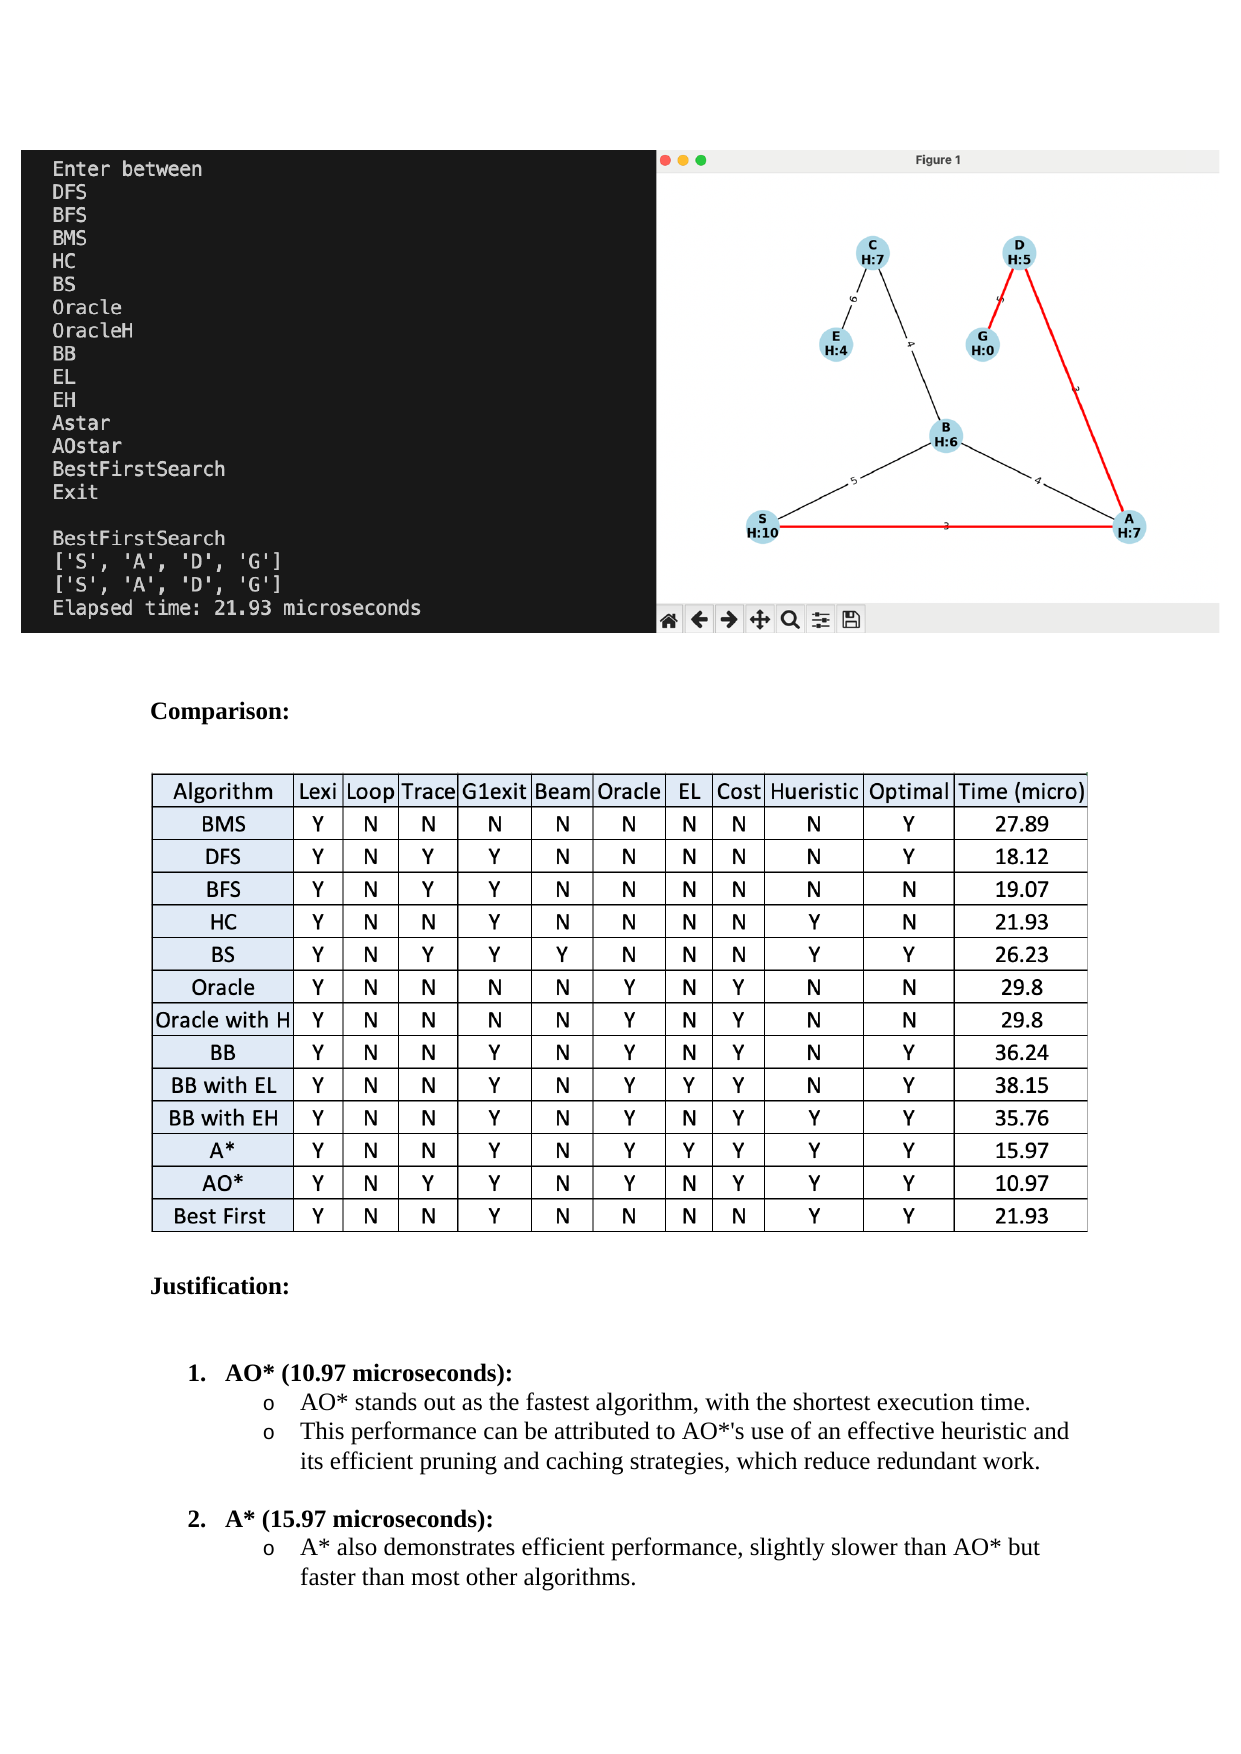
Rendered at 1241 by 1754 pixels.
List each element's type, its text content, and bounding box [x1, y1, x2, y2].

picture [150, 772, 1087, 1231]
text Justification: [150, 1271, 1090, 1300]
list AO* stands out as the fastest algorithm, with the shortest execution time. [262, 1416, 1090, 1445]
text Comparison: [150, 696, 1090, 725]
list This performance can be attributed to AO*'s use of an effective heuristic and its efficient pruning and caching strategies, which reduce redundant work. [262, 1445, 1090, 1504]
list A* (15.97 microseconds): [187, 1533, 1090, 1562]
list AO* (10.97 microseconds): [187, 1358, 1090, 1387]
picture [19, 150, 1219, 632]
